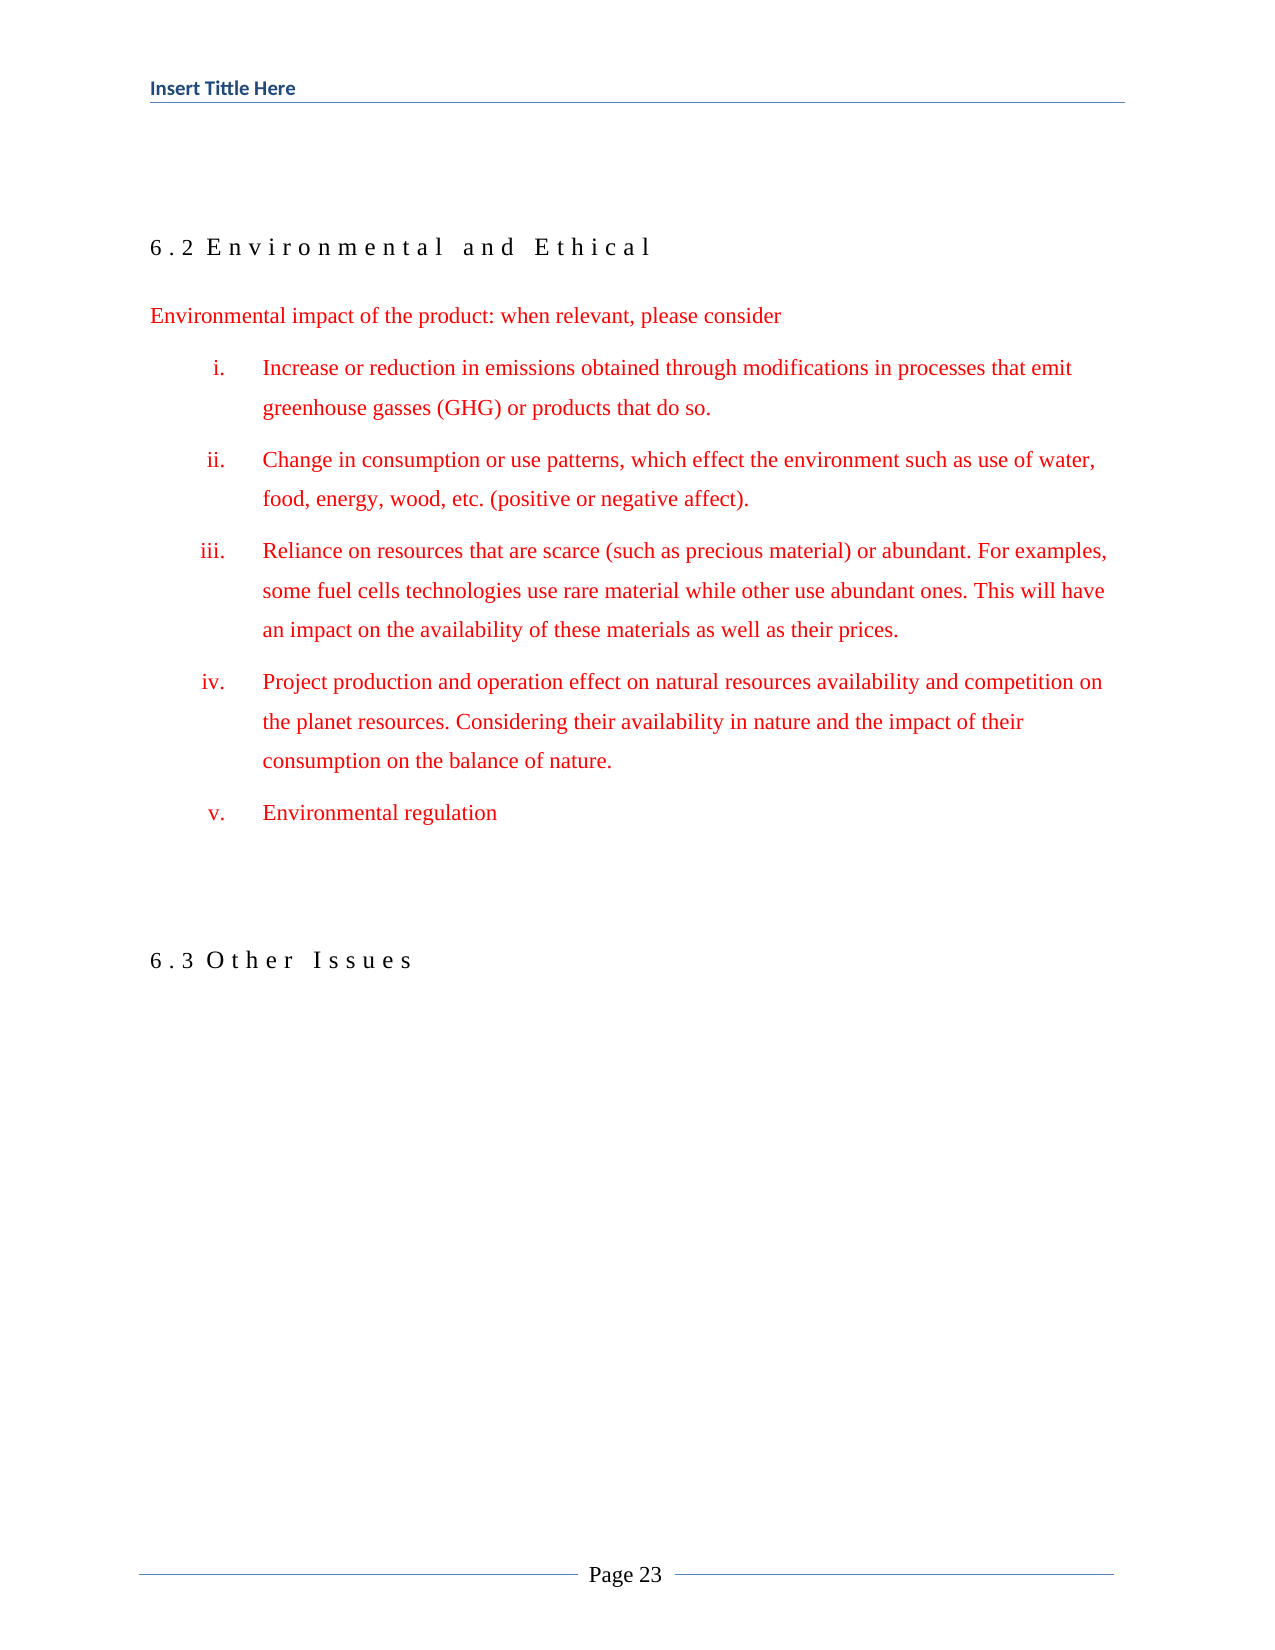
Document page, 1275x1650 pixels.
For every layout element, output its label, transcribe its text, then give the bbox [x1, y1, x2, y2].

list Other Issues [150, 946, 1125, 974]
list Reliance on resources that are scarce (such as precious material) or abundant. For examples, some fuel cells technologies use rare material while other use abundant ones. This will have an impact on the availability of these materials as well as their prices. [225, 537, 1125, 643]
list Increase or reduction in emissions obtained through modifications in processes that emit greenhouse gasses (GHG) or products that do so. [225, 354, 1125, 420]
list Project production and operation effect on natural resources availability and competition on the planet resources. Considering their availability in nature and the impact of their consumption on the balance of nature. [225, 668, 1125, 774]
list Change in consumption or use patterns, which effect the environment such as use of water, food, energy, wood, etc. (positive or negative affect). [225, 446, 1125, 512]
text Environmental impact of the product: when relevant, please consider [150, 302, 1125, 329]
list Environmental and Ethical [150, 232, 1125, 261]
list Environmental regulation [225, 799, 1125, 826]
